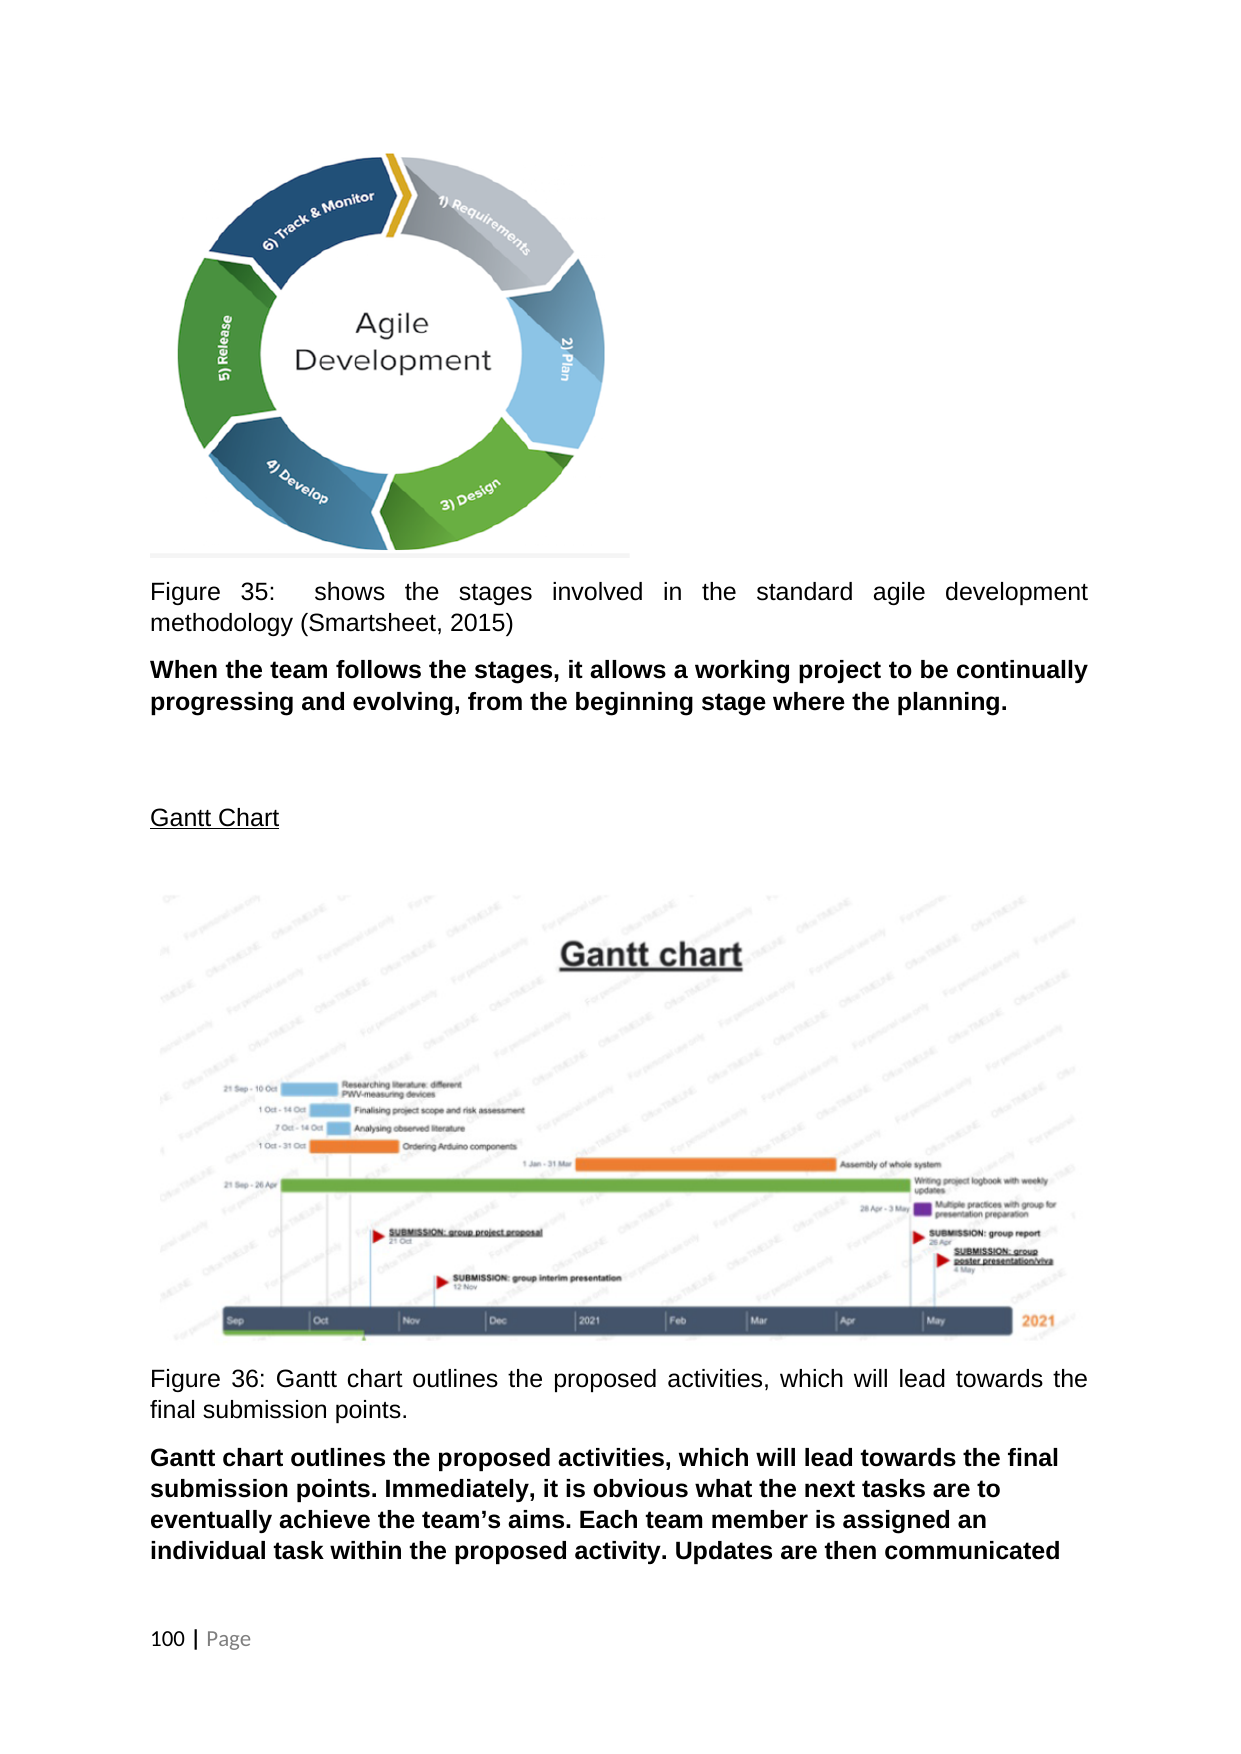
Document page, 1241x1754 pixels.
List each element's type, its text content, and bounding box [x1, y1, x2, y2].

subtitle Gantt Chart [150, 803, 1090, 831]
picture [150, 150, 630, 558]
text Figure 36: Gantt chart outlines the proposed activities, which will lead towards the final submission points. [150, 1364, 1090, 1424]
text Figure 35: shows the stages involved in the standard agile development methodology (Smartsheet, 2015) [150, 577, 1090, 636]
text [150, 1443, 1090, 1564]
text When the team follows the stages, it allows a working project to be continually progressing and evolving, from the beginning stage where the planning. [150, 655, 1090, 715]
picture [150, 889, 1091, 1346]
